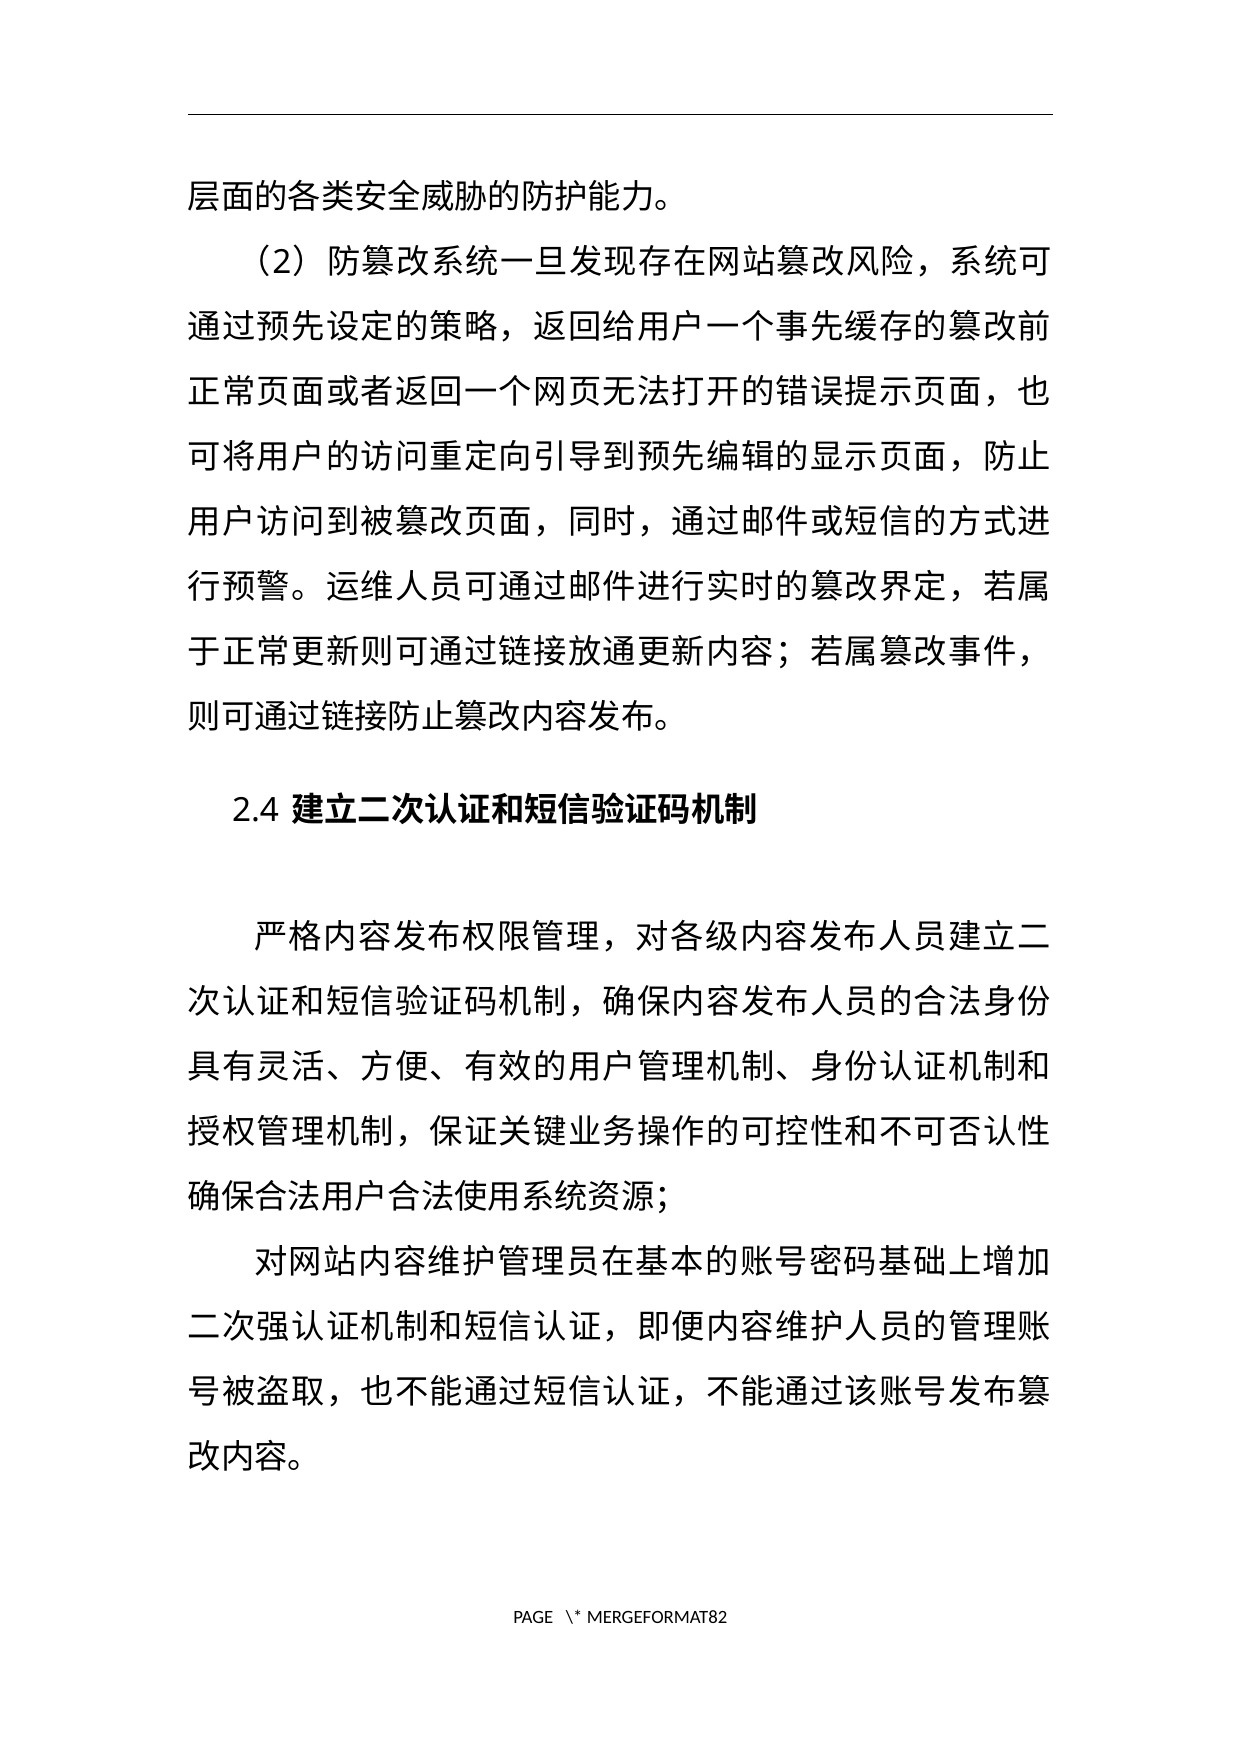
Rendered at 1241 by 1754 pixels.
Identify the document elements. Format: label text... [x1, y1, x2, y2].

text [187, 162, 1053, 227]
text 严格内容发布权限管理，对各级内容发布人员建立二次认证和短信验证码机制，确保内容发布人员的合法身份。具有灵活、方便、有效的用户管理机制、身份认证机制和授权管理机制，保证关键业务操作的可控性和不可否认性。确保合法用户合法使用系统资源； [187, 901, 1053, 1226]
text （2）防篡改系统一旦发现存在网站篡改风险，系统可通过预先设定的策略，返回给用户一个事先缓存的篡改前正常页面或者返回一个网页无法打开的错误提示页面，也可将用户的访问重定向引导到预先编辑的显示页面，防止用户访问到被篡改页面，同时，通过邮件或短信的方式进行预警。运维人员可通过邮件进行实时的篡改界定，若属于正常更新则可通过链接放通更新内容；若属篡改事件，则可通过链接防止篡改内容发布。 [187, 227, 1053, 747]
subtitle 建立二次认证和短信验证码机制 [232, 774, 1053, 839]
text 对网站内容维护管理员在基本的账号密码基础上增加二次强认证机制和短信认证，即便内容维护人员的管理账号被盗取，也不能通过短信认证，不能通过该账号发布篡改内容。 [187, 1226, 1053, 1486]
